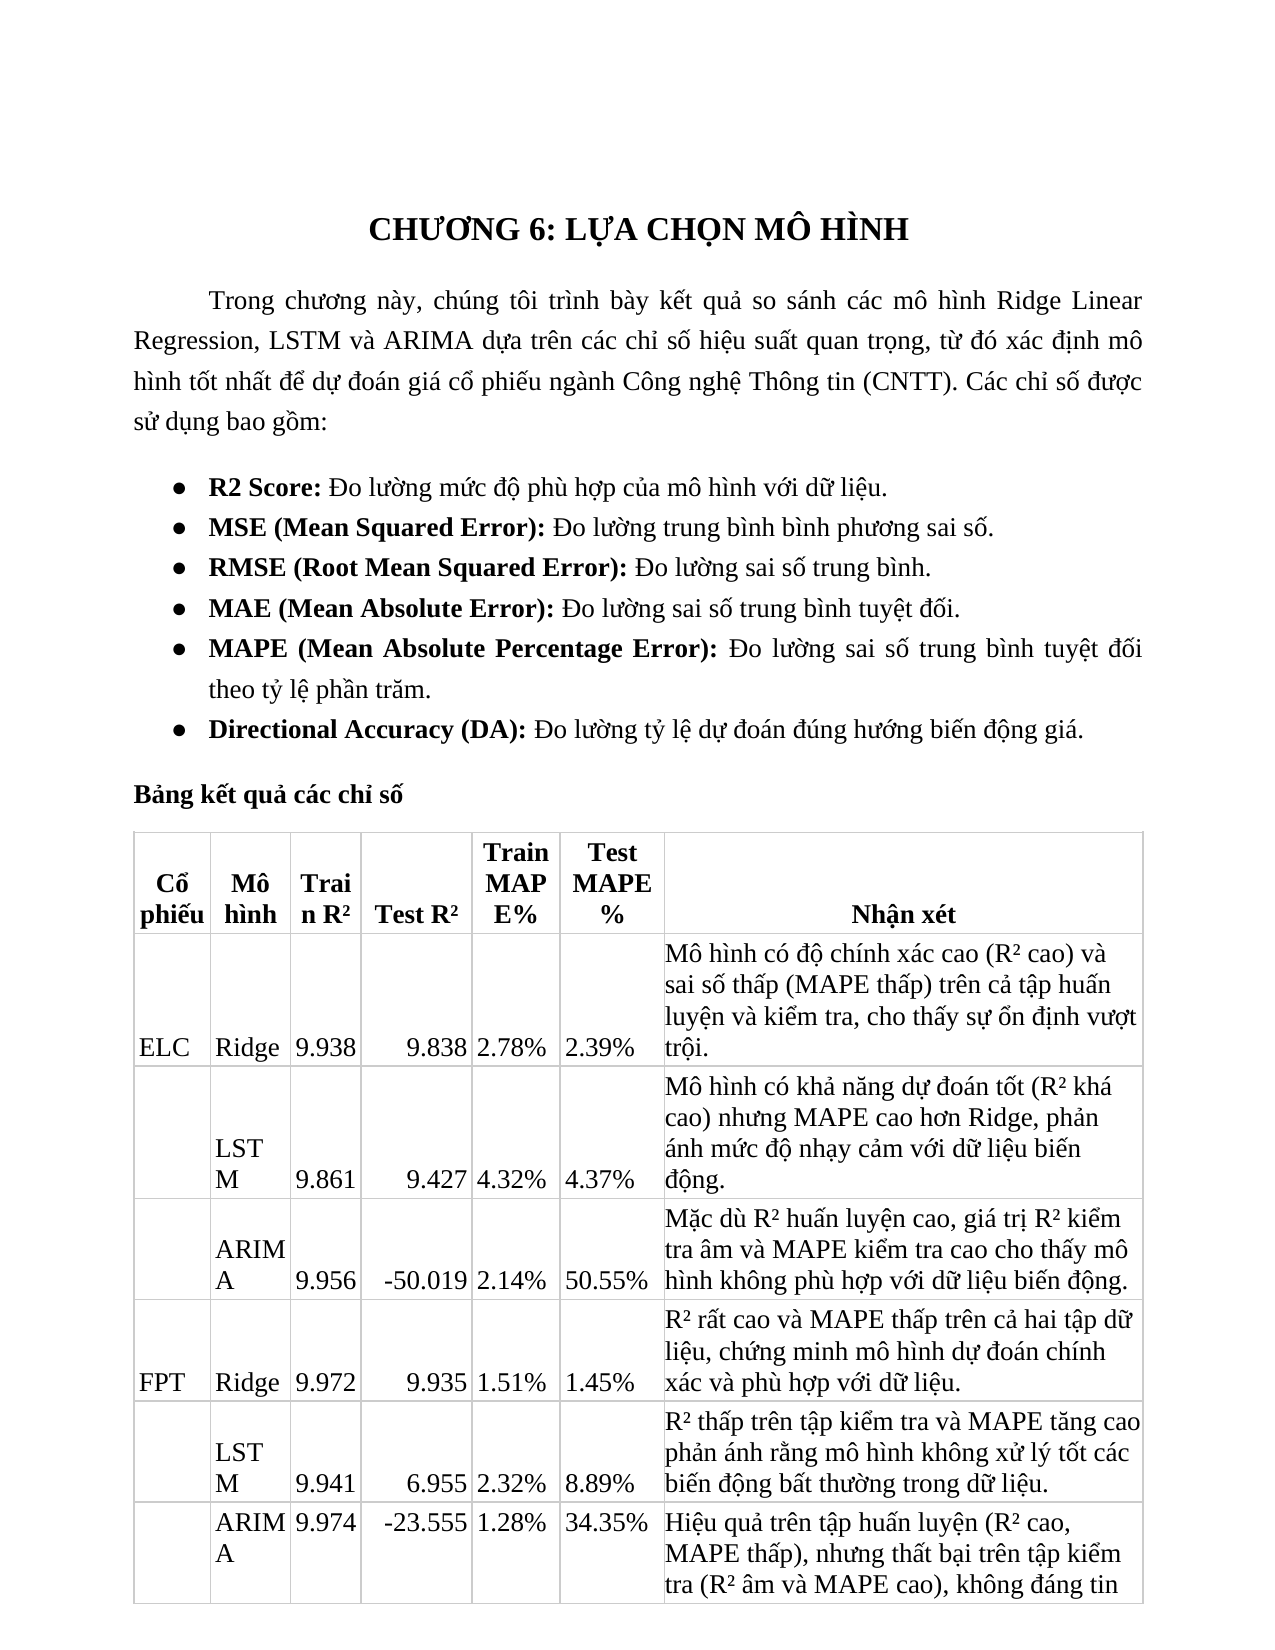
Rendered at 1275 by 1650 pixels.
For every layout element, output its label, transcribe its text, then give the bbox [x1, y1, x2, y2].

table_cell ARIMA [211, 1199, 290, 1299]
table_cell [665, 1503, 1142, 1602]
table_header Train R² [291, 833, 360, 933]
table_header Mô hình [211, 833, 290, 933]
table_cell Mô hình có khả năng dự đoán tốt (R² khá cao) nhưng MAPE cao hơn Ridge, phản ánh mức độ nhạy cảm với dữ liệu biến động. [665, 1067, 1142, 1197]
table_cell 50.55% [561, 1199, 664, 1299]
table_cell [135, 1199, 210, 1299]
list MAE (Mean Absolute Error): Đo lường sai số trung bình tuyệt đối. [171, 592, 1144, 623]
table_cell 9.941 [291, 1402, 360, 1501]
table_cell -23.555 [362, 1503, 471, 1602]
table_header Cổ phiếu [135, 833, 210, 933]
table_cell R² rất cao và MAPE thấp trên cả hai tập dữ liệu, chứng minh mô hình dự đoán chính xác và phù hợp với dữ liệu. [665, 1300, 1142, 1400]
table_cell LSTM [211, 1067, 290, 1197]
table_cell ELC [135, 934, 210, 1065]
table_cell FPT [135, 1300, 210, 1400]
table_cell 9.427 [362, 1067, 471, 1197]
table_cell [135, 1067, 210, 1197]
subtitle CHƯƠNG 6: LỰA CHỌN MÔ HÌNH [133, 209, 1144, 247]
table_cell Mô hình có độ chính xác cao (R² cao) và sai số thấp (MAPE thấp) trên cả tập huấn luyện và kiểm tra, cho thấy sự ổn định vượt trội. [665, 934, 1142, 1065]
table_header Test MAPE% [561, 833, 664, 933]
table_cell 34.35% [561, 1503, 664, 1602]
table_cell -50.019 [362, 1199, 471, 1299]
table_cell [135, 1503, 210, 1602]
table_cell 1.45% [561, 1300, 664, 1400]
table_cell 9.935 [362, 1300, 471, 1400]
table_cell [135, 1402, 210, 1501]
table_cell Ridge [211, 1300, 290, 1400]
table_cell LSTM [211, 1402, 290, 1501]
table_cell Ridge [211, 934, 290, 1065]
table_cell 6.955 [362, 1402, 471, 1501]
table_cell R² thấp trên tập kiểm tra và MAPE tăng cao phản ánh rằng mô hình không xử lý tốt các biến động bất thường trong dữ liệu. [665, 1402, 1142, 1501]
table_cell 9.972 [291, 1300, 360, 1400]
table_cell 9.938 [291, 934, 360, 1065]
table_cell 2.32% [473, 1402, 559, 1501]
text Trong chương này, chúng tôi trình bày kết quả so sánh các mô hình Ridge Linear Regression, LSTM và ARIMA dựa trên các chỉ số hiệu suất quan trọng, từ đó xác định mô hình tốt nhất để dự đoán giá cổ phiếu ngành Công nghệ Thông tin (CNTT). Các chỉ số được sử dụng bao gồm: [133, 284, 1144, 436]
table_cell 4.37% [561, 1067, 664, 1197]
table_cell 1.28% [473, 1503, 559, 1602]
list Directional Accuracy (DA): Đo lường tỷ lệ dự đoán đúng hướng biến động giá. [171, 713, 1144, 744]
table_header Nhận xét [665, 833, 1142, 933]
table_cell 9.974 [291, 1503, 360, 1602]
list MAPE (Mean Absolute Percentage Error): Đo lường sai số trung bình tuyệt đối theo tỷ lệ phần trăm. [171, 632, 1144, 704]
table_cell 9.956 [291, 1199, 360, 1299]
table_header Test R² [362, 833, 471, 933]
table_cell Mặc dù R² huấn luyện cao, giá trị R² kiểm tra âm và MAPE kiểm tra cao cho thấy mô hình không phù hợp với dữ liệu biến động. [665, 1199, 1142, 1299]
text Bảng kết quả các chỉ số [133, 778, 1144, 810]
table_cell ARIMA [211, 1503, 290, 1602]
table_cell 9.861 [291, 1067, 360, 1197]
table_cell 2.78% [473, 934, 559, 1065]
table_cell 4.32% [473, 1067, 559, 1197]
table_cell 8.89% [561, 1402, 664, 1501]
table_cell 1.51% [473, 1300, 559, 1400]
list R2 Score: Đo lường mức độ phù hợp của mô hình với dữ liệu. [171, 471, 1144, 502]
list MSE (Mean Squared Error): Đo lường trung bình bình phương sai số. [171, 511, 1144, 542]
list RMSE (Root Mean Squared Error): Đo lường sai số trung bình. [171, 551, 1144, 583]
table_header Train MAPE% [473, 833, 559, 933]
table_cell 2.14% [473, 1199, 559, 1299]
table_cell 2.39% [561, 934, 664, 1065]
table_cell 9.838 [362, 934, 471, 1065]
